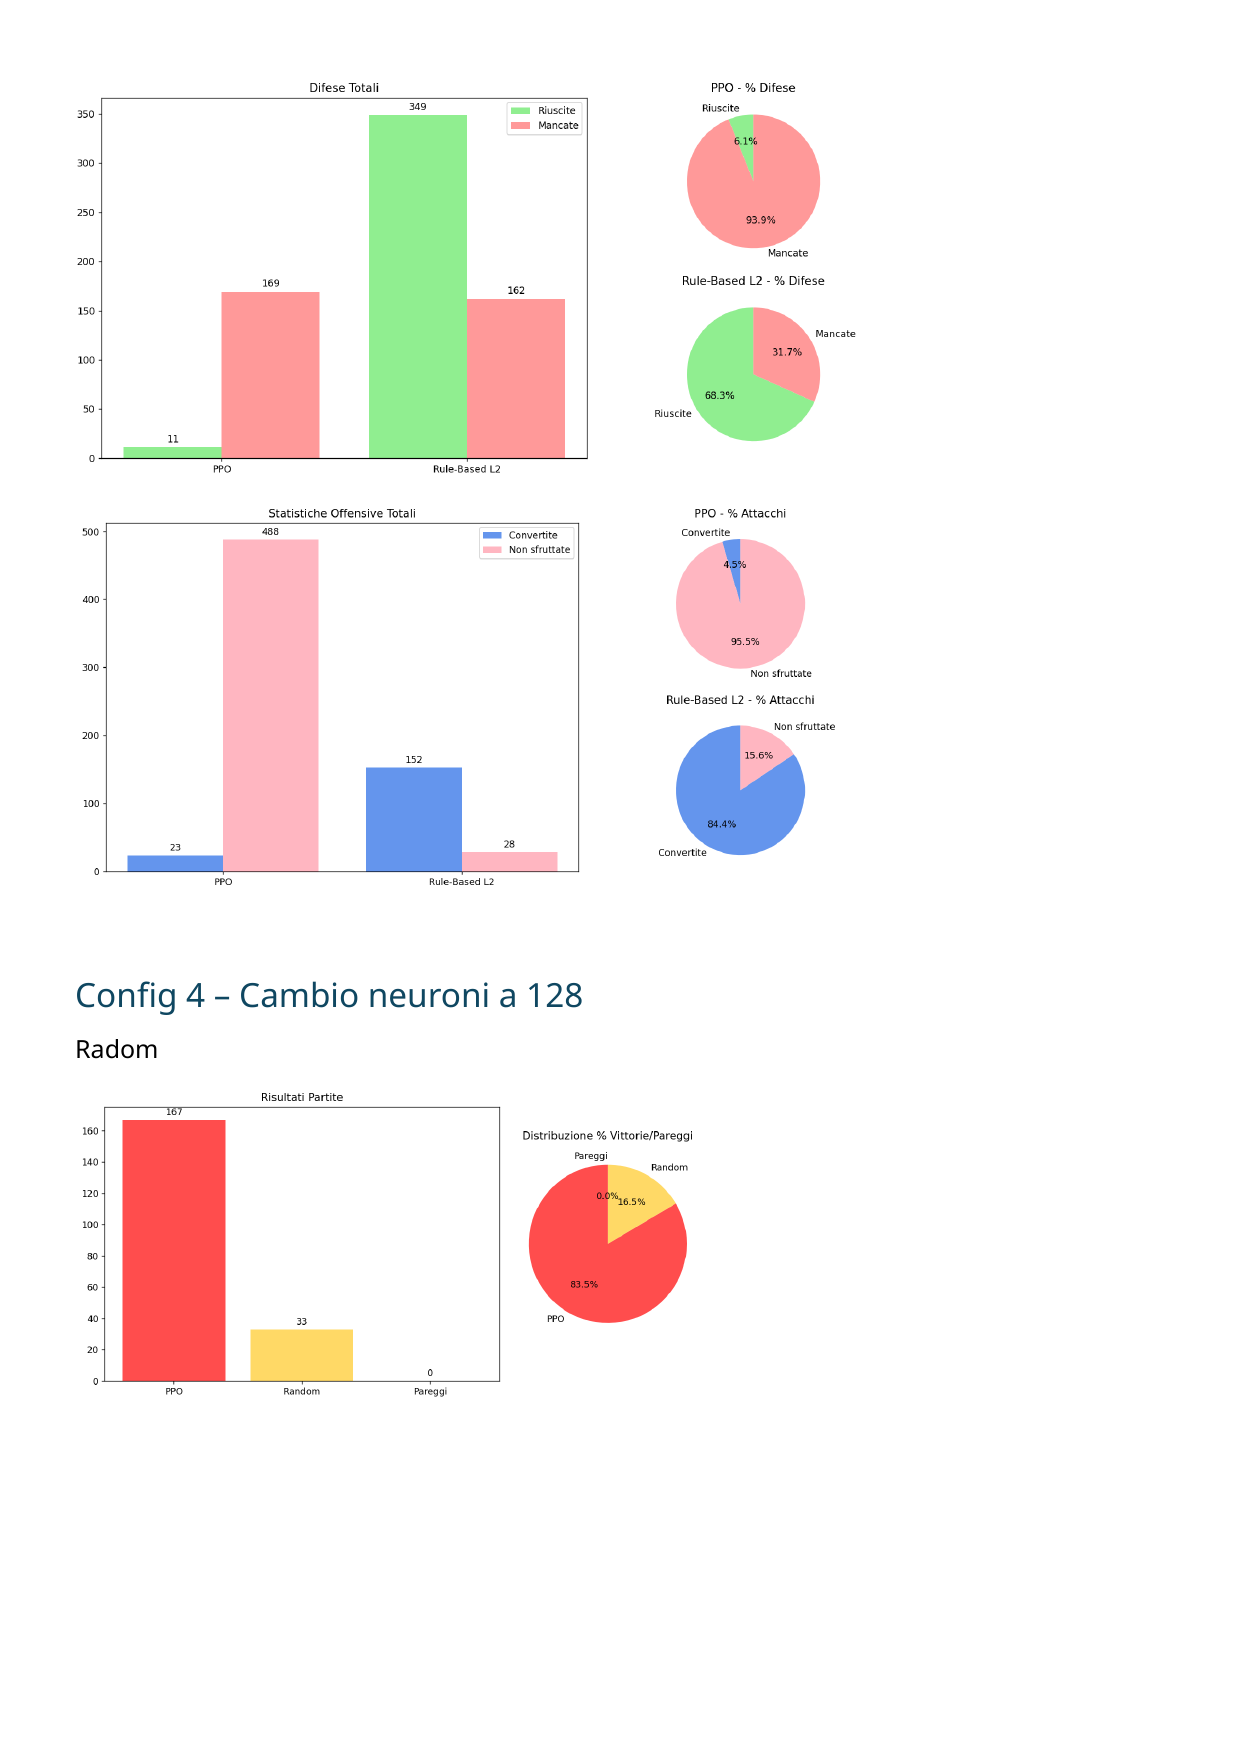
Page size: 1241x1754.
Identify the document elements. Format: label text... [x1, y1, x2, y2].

picture [75, 75, 869, 480]
text Radom [75, 1032, 1165, 1066]
picture [75, 1087, 702, 1399]
picture [75, 501, 855, 894]
subtitle Config 4 – Cambio neuroni a 128 [75, 972, 1165, 1017]
